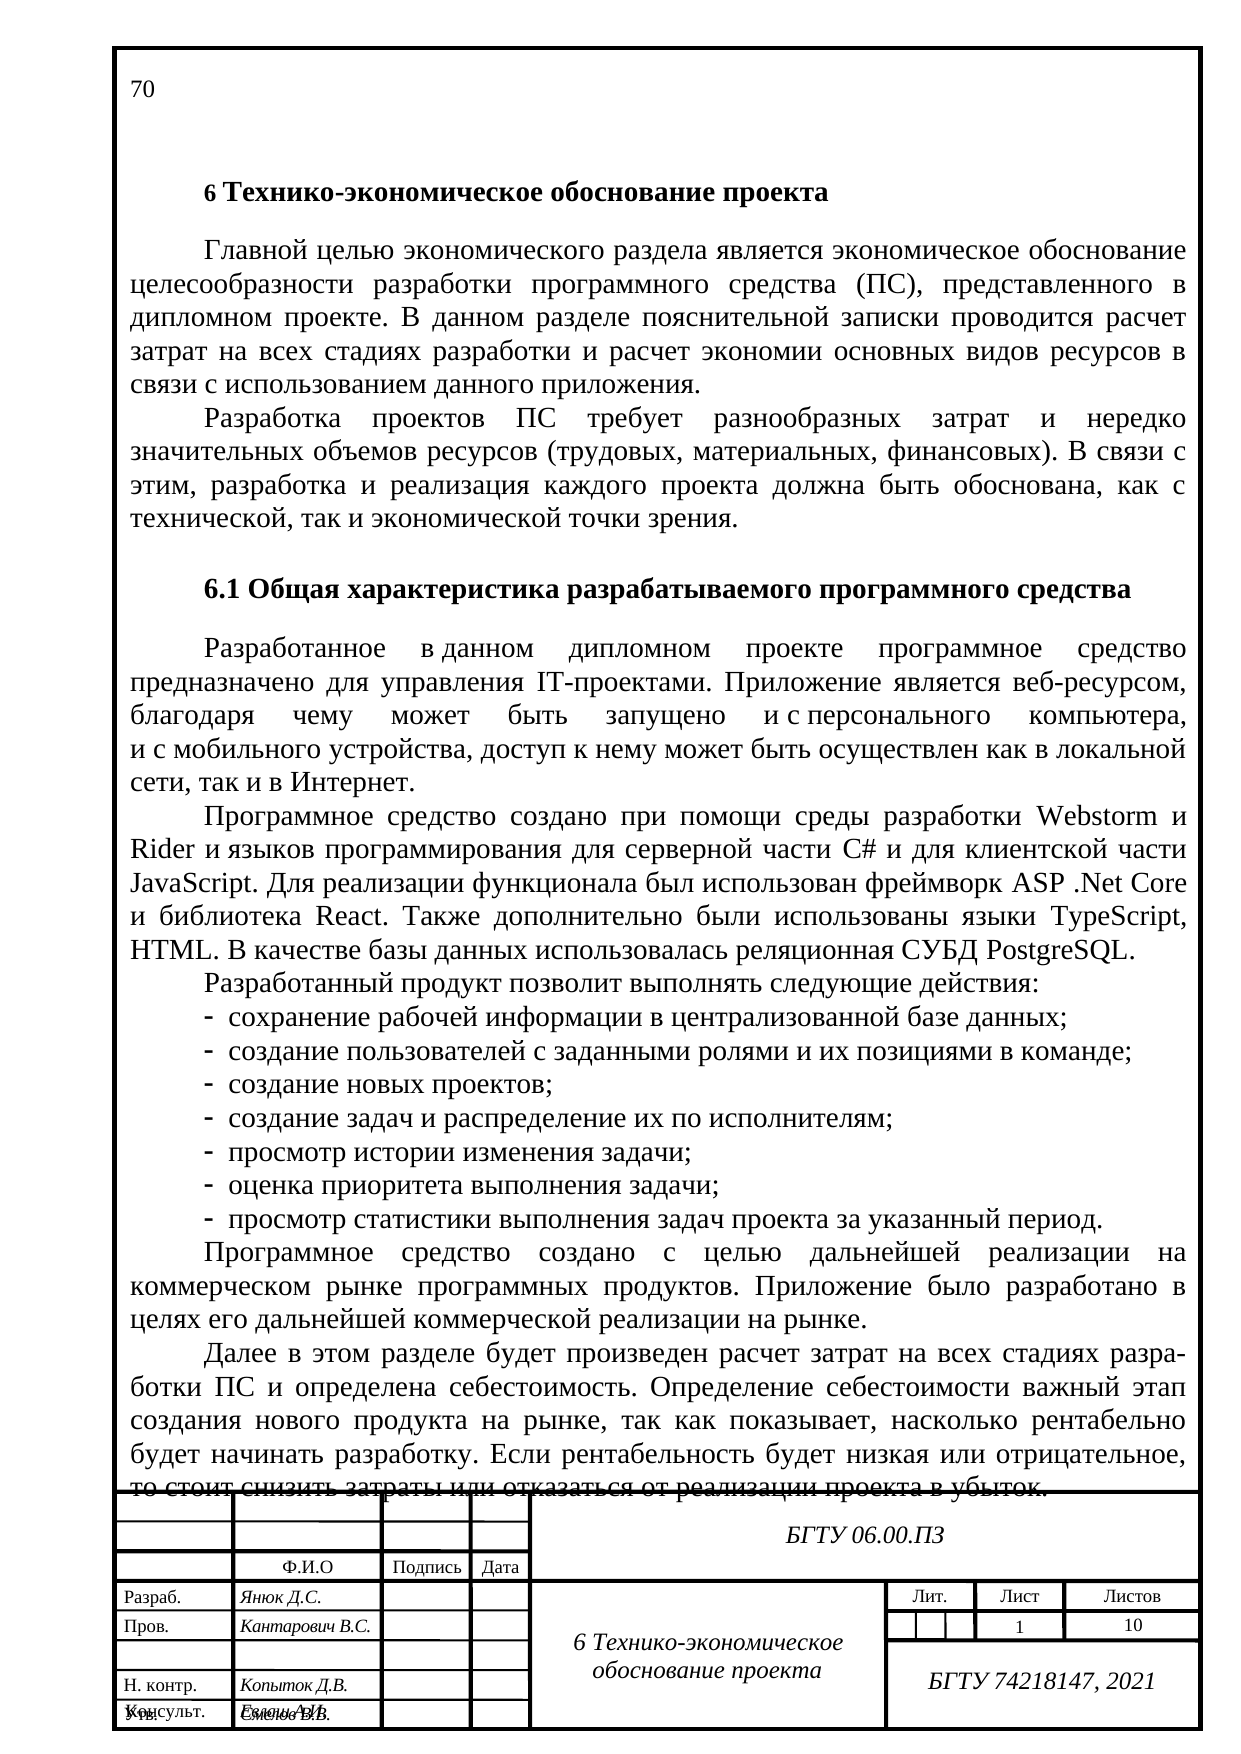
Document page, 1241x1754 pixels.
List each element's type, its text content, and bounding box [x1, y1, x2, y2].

list Общая характеристика разрабатываемого программного средства [130, 572, 1187, 605]
text создание новых проектов; [130, 1066, 1187, 1100]
text оценка приоритета выполнения задачи; [130, 1167, 1187, 1201]
text Программное средство создано при помощи среды разработки Webstorm и Rider и языков программирования для серверной части C# и для клиентской части JavaScript. Для реализации функционала был использован фреймворк ASP .Net Core и библиотека React. Также дополнительно были использованы языки TypeScript, HTML. В качестве базы данных использовалась реляционная СУБД PostgreSQL. [130, 798, 1187, 966]
text просмотр истории изменения задачи; [130, 1134, 1187, 1167]
text Программное средство создано с целью дальнейшей реализации на коммерческом рынке программных продуктов. Приложение было разработано в целях его дальнейшей коммерческой реализации на рынке. [130, 1234, 1187, 1335]
text создание пользователей с заданными ролями и их позициями в команде; [130, 1033, 1187, 1066]
text создание задач и распределение их по исполнителям; [130, 1100, 1187, 1134]
text cохранение рабочей информации в централизованной базе данных; [130, 999, 1187, 1033]
text просмотр статистики выполнения задач проекта за указанный период. [130, 1201, 1187, 1234]
text Разработанное в данном дипломном проекте программное средство предназначено для управления IT-проектами. Приложение является веб-ресурсом, благодаря чему может быть запущено и с персонального компьютера, и с мобильного устройства, доступ к нему может быть осуществлен как в локальной сети, так и в Интернет. [130, 630, 1187, 798]
text Разработка проектов ПС требует разнообразных затрат и нередко значительных объемов ресурсов (трудовых, материальных, финансовых). В связи с этим, разработка и реализация каждого проекта должна быть обоснована, как с технической, так и экономической точки зрения. [130, 400, 1187, 534]
text Разработанный продукт позволит выполнять следующие действия: [130, 966, 1187, 999]
text Далее в этом разделе будет произведен расчет затрат на всех стадиях разра-ботки ПС и определена себестоимость. Определение себестоимости важный этап создания нового продукта на рынке, так как показывает, насколько рентабельно будет начинать разработку. Если рентабельность будет низкая или отрицательное, то стоит снизить затраты или отказаться от реализации проекта в убыток. [130, 1335, 1187, 1503]
text Главной целью экономического раздела является экономическое обоснование целесообразности разработки программного средства (ПС), представленного в дипломном проекте. В данном разделе пояснительной записки проводится расчет затрат на всех стадиях разработки и расчет экономии основных видов ресурсов в связи с использованием данного приложения. [130, 232, 1187, 400]
text Технико-экономическое обоснование проекта [130, 174, 1187, 207]
